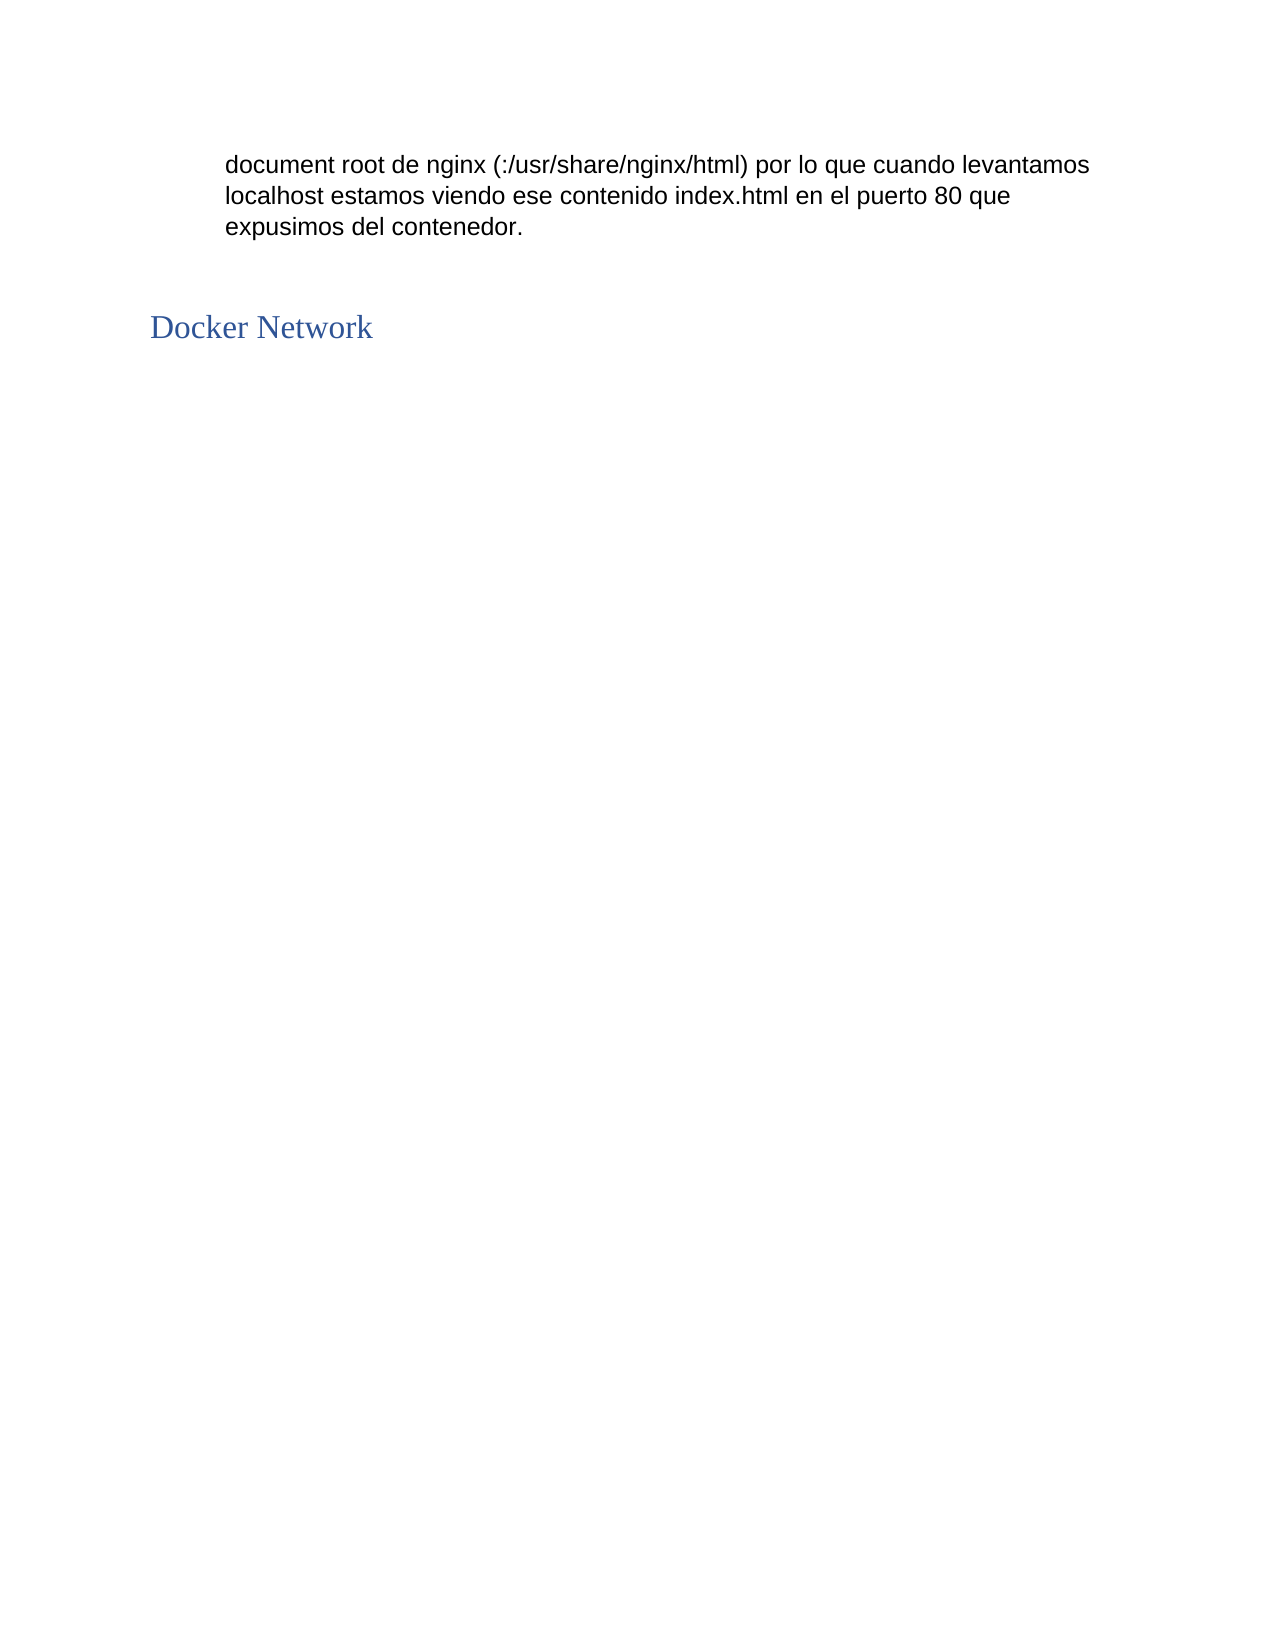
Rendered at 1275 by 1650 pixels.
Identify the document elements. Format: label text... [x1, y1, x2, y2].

subtitle Docker Network [150, 307, 1125, 346]
